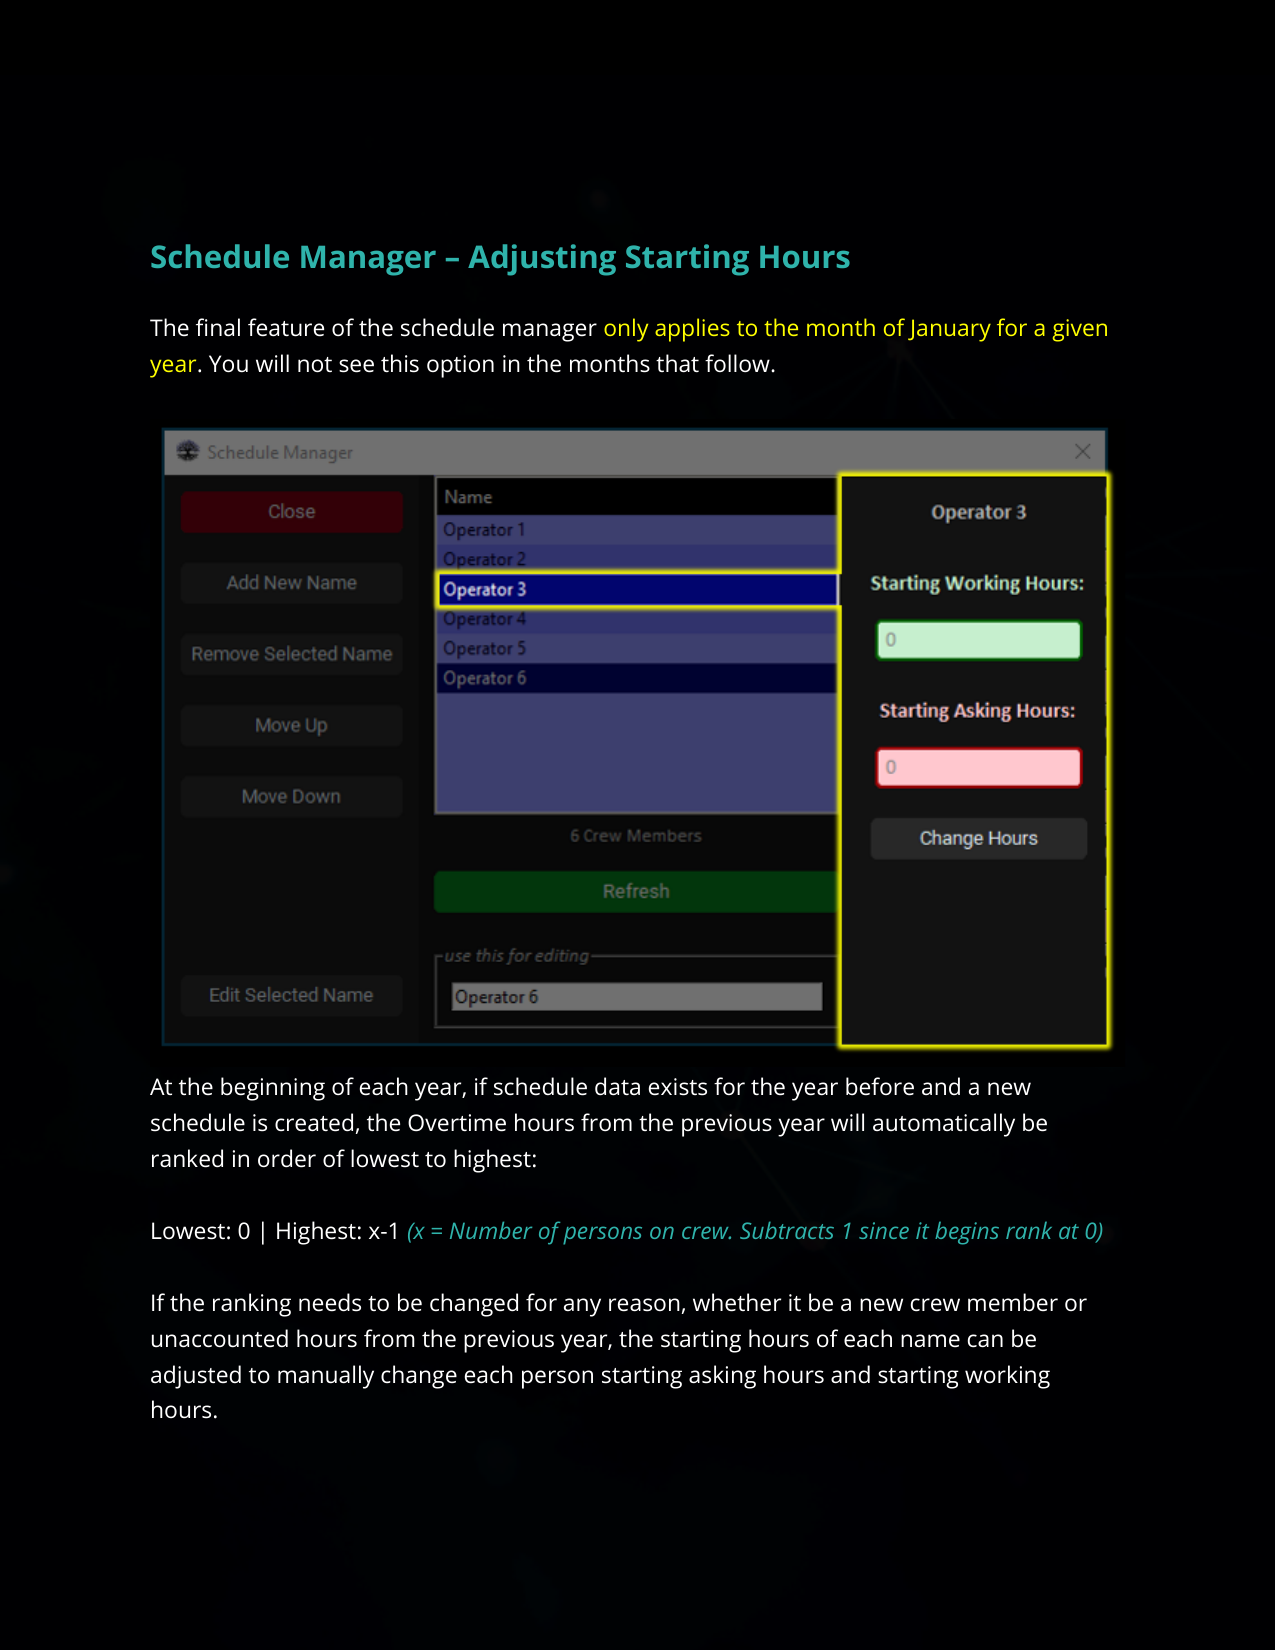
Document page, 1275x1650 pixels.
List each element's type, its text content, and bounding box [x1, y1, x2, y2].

text If the ranking needs to be changed for any reason, whether it be a new crew member or unaccounted hours from the previous year, the starting hours of each name can be adjusted to manually change each person starting asking hours and starting working hours. [150, 1287, 1125, 1426]
picture [0, 75, 1275, 1650]
text The final feature of the schedule manager only applies to the month of January for a given year. You will not see this option in the months that follow. [150, 312, 1125, 379]
text At the beginning of each year, if schedule data exists for the year before and a new schedule is created, the Overtime hours from the previous year will automatically be ranked in order of lowest to highest: [150, 1071, 1125, 1174]
text Schedule Manager – Adjusting Starting Hours [150, 235, 1125, 278]
text Lowest: 0 | Highest: x-1 (x = Number of persons on crew. Subtracts 1 since it begins rank at 0) [150, 1215, 1125, 1246]
